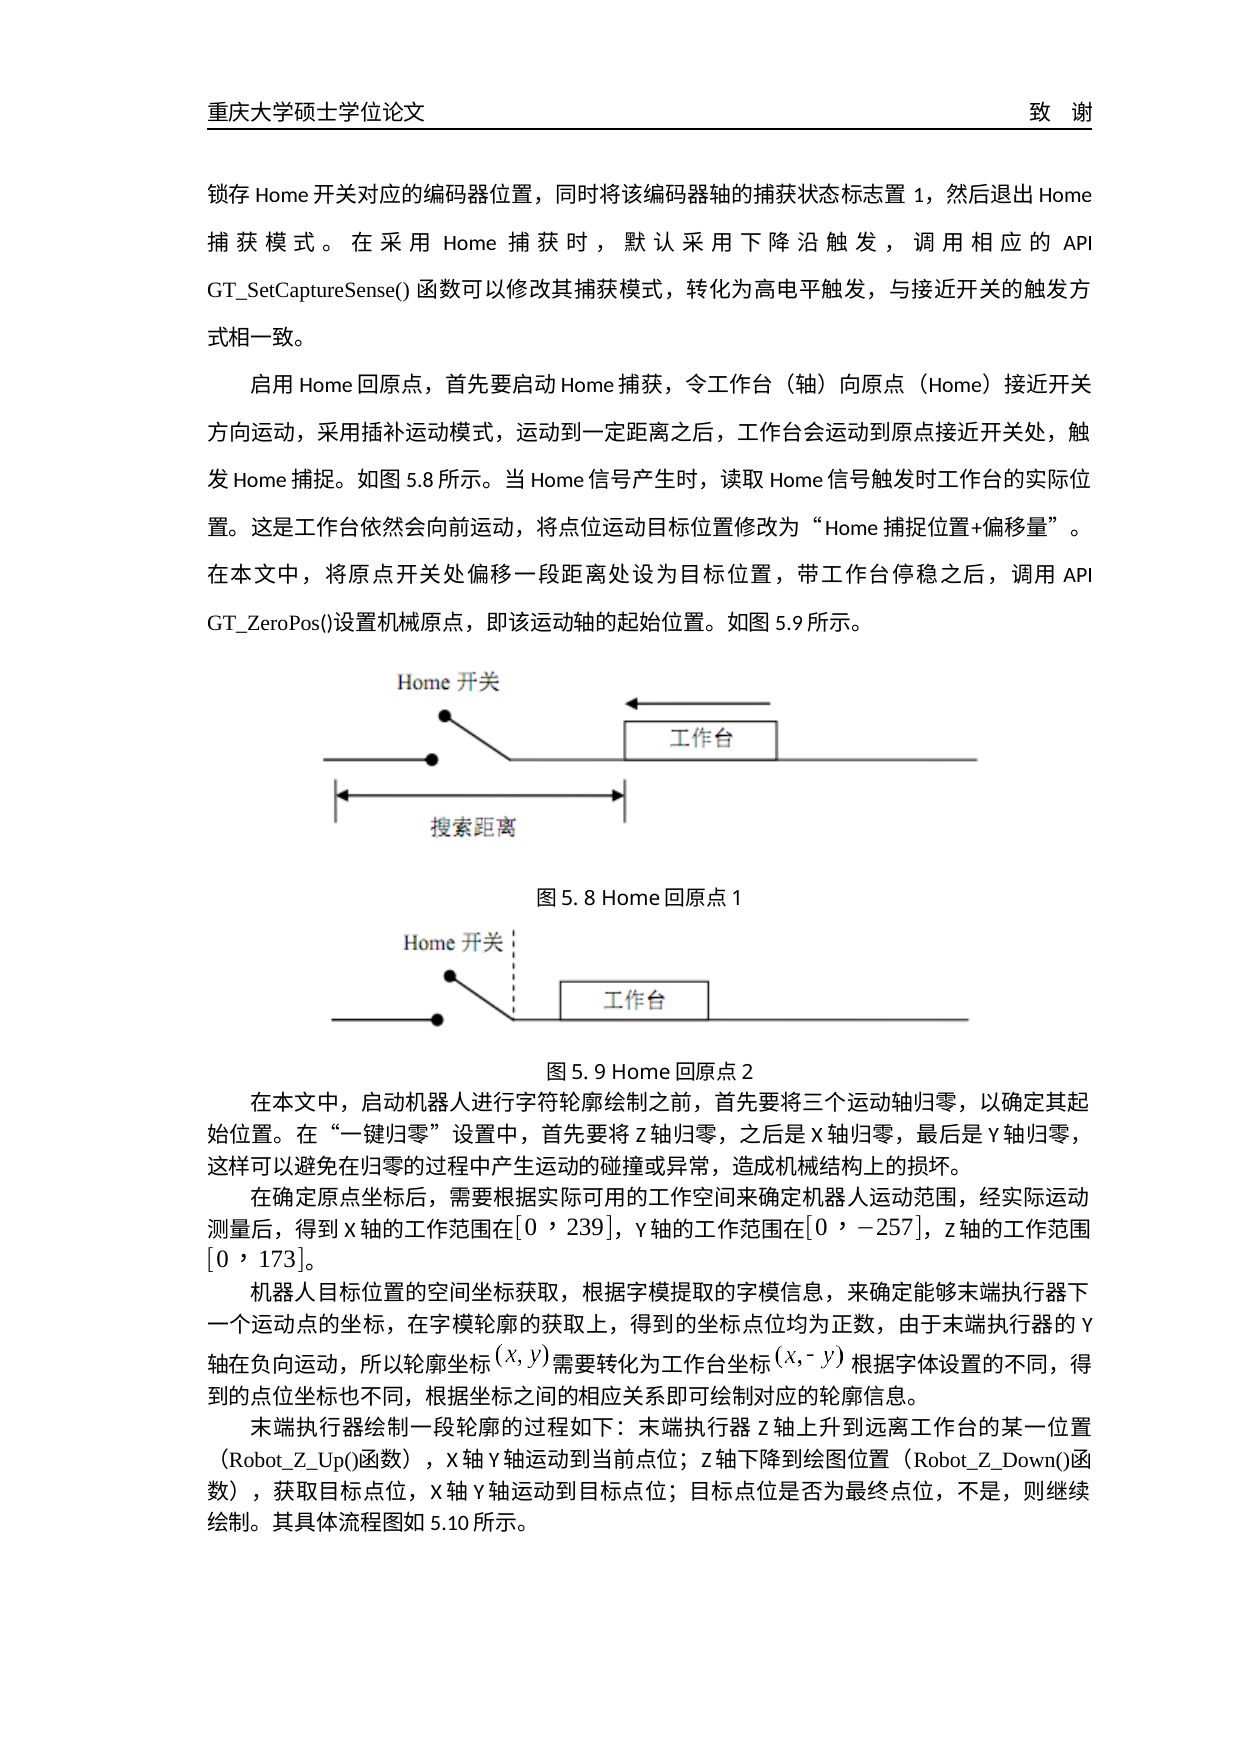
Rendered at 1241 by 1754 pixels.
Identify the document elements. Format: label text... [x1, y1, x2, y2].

text 图5. 8 Home回原点1 [207, 881, 1092, 911]
text 机器人目标位置的空间坐标获取，根据字模提取的字模信息，来确定能够末端执行器下一个运动点的坐标，在字模轮廓的获取上，得到的坐标点位均为正数，由于末端执行器的Y轴在负向运动，所以轮廓坐标需要转化为工作台坐标 根据字体设置的不同，得到的点位坐标也不同，根据坐标之间的相应关系即可绘制对应的轮廓信息。 [207, 1275, 1092, 1410]
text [207, 177, 1092, 351]
text 末端执行器绘制一段轮廓的过程如下：末端执行器Z轴上升到远离工作台的某一位置（Robot_Z_Up()函数），X轴Y轴运动到当前点位；Z轴下降到绘图位置（Robot_Z_Down()函数），获取目标点位，X轴Y轴运动到目标点位；目标点位是否为最终点位，不是，则继续绘制。其具体流程图如5.10所示。 [207, 1410, 1092, 1537]
text 在确定原点坐标后，需要根据实际可用的工作空间来确定机器人运动范围，经实际运动测量后，得到X轴的工作范围在，Y轴的工作范围在，Z轴的工作范围。 [207, 1180, 1092, 1275]
text 启用Home回原点，首先要启动Home捕获，令工作台（轴）向原点（Home）接近开关方向运动，采用插补运动模式，运动到一定距离之后，工作台会运动到原点接近开关处，触发Home捕捉。如图5.8所示。当Home信号产生时，读取Home信号触发时工作台的实际位置。这是工作台依然会向前运动，将点位运动目标位置修改为“Home捕捉位置+偏移量”。在本文中，将原点开关处偏移一段距离处设为目标位置，带工作台停稳之后，调用API GT_ZeroPos()设置机械原点，即该运动轴的起始位置。如图5.9所示。 [207, 367, 1092, 636]
picture [311, 652, 988, 868]
picture [318, 911, 982, 1055]
text 图5. 9 Home回原点2 [207, 1055, 1092, 1085]
text 在本文中，启动机器人进行字符轮廓绘制之前，首先要将三个运动轴归零，以确定其起始位置。在“一键归零”设置中，首先要将Z轴归零，之后是X轴归零，最后是Y轴归零，这样可以避免在归零的过程中产生运动的碰撞或异常，造成机械结构上的损坏。 [207, 1085, 1092, 1180]
